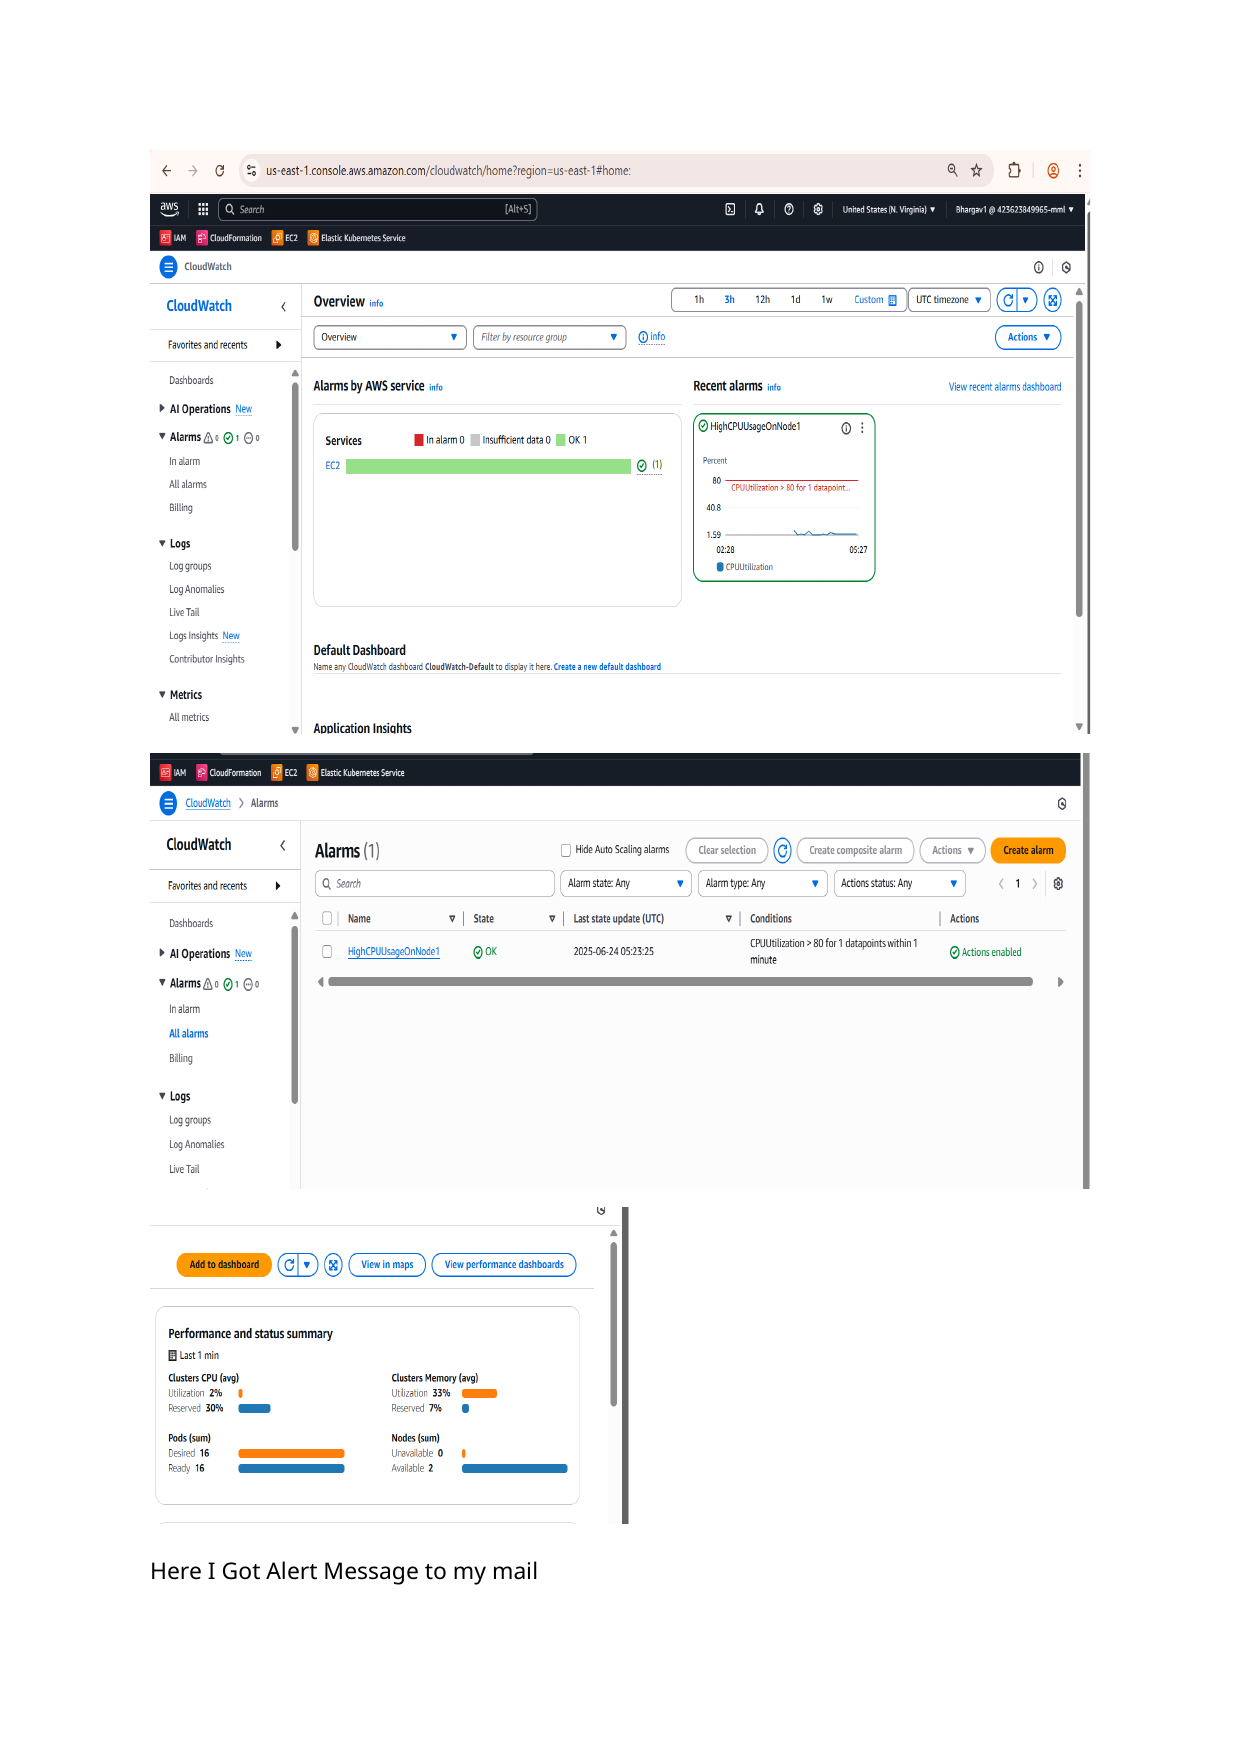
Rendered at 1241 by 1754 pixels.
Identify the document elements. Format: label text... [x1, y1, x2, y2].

text Here I Got Alert Message to my mail [150, 1555, 1090, 1586]
picture [150, 753, 1091, 1189]
picture [150, 1207, 630, 1524]
picture [150, 150, 1091, 734]
